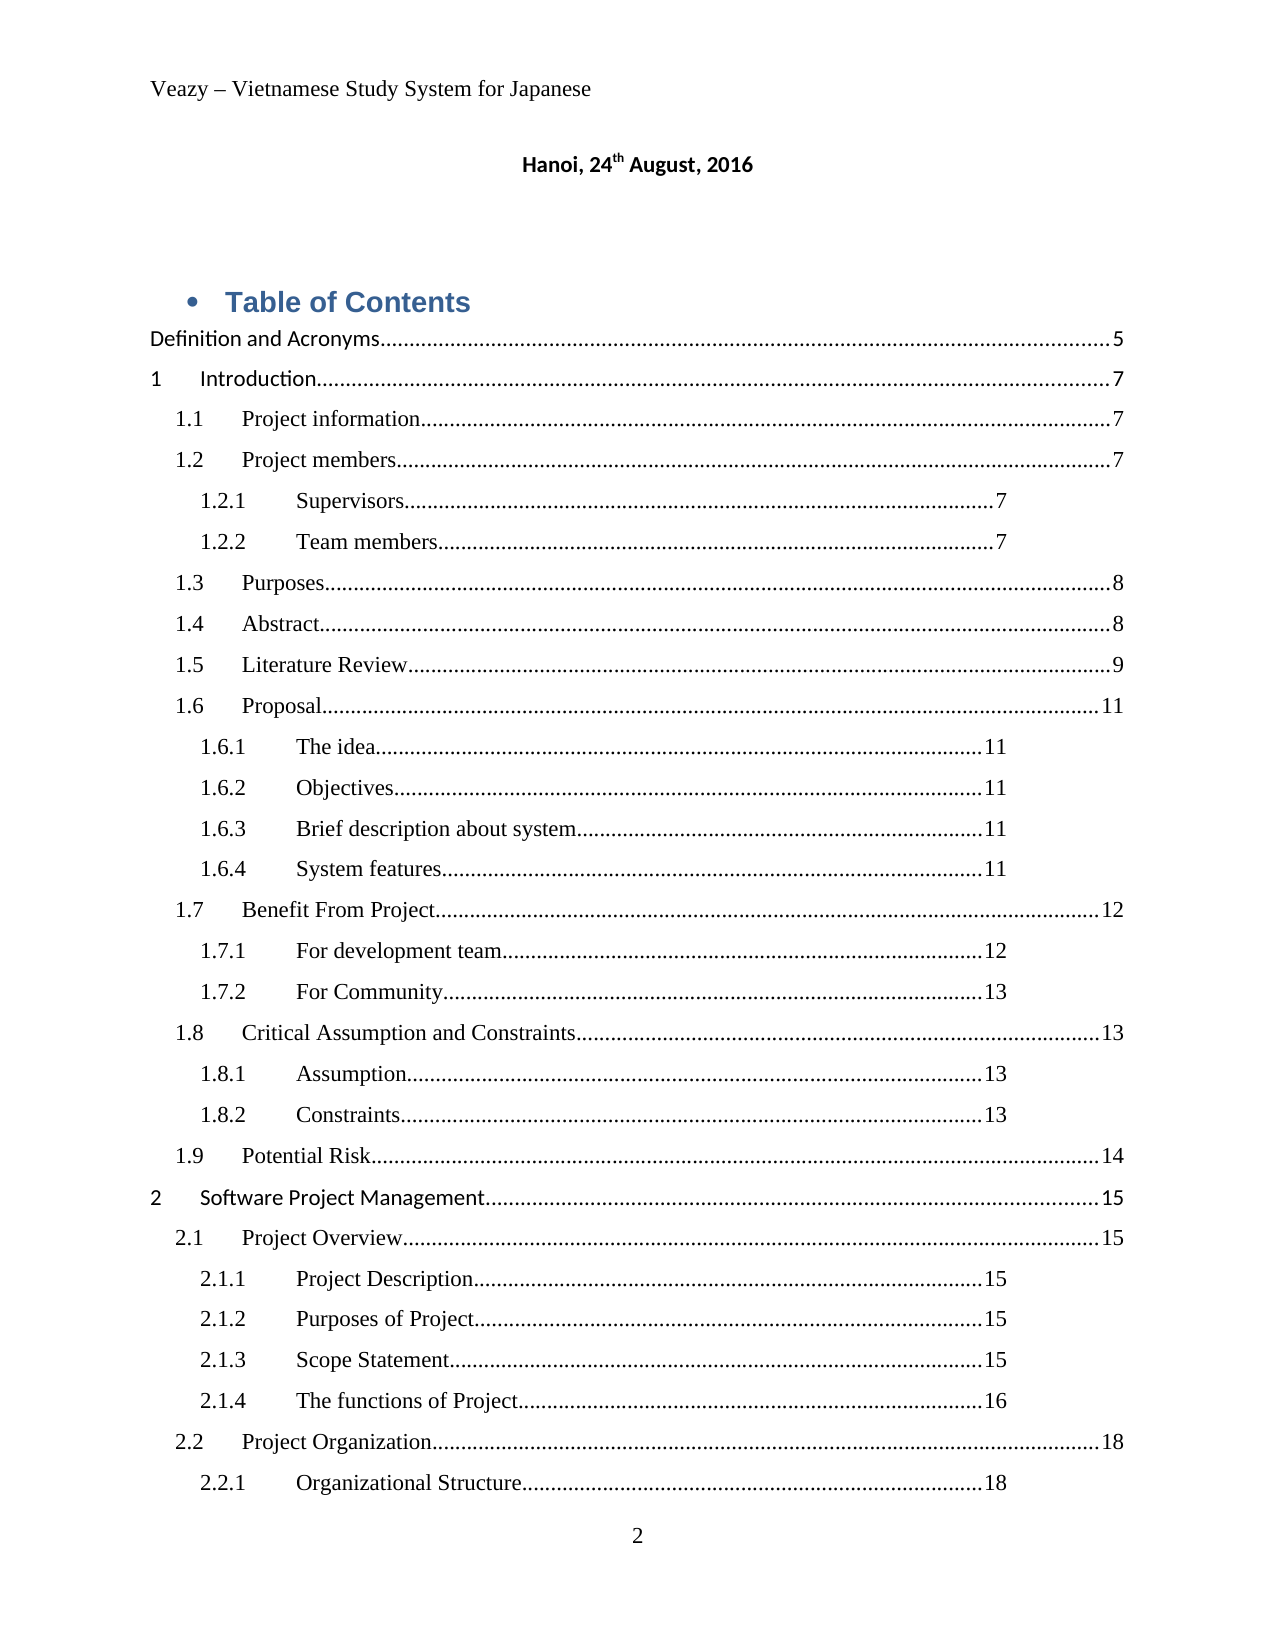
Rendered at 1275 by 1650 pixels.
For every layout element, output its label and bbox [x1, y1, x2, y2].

table_cell [150, 150, 1125, 197]
